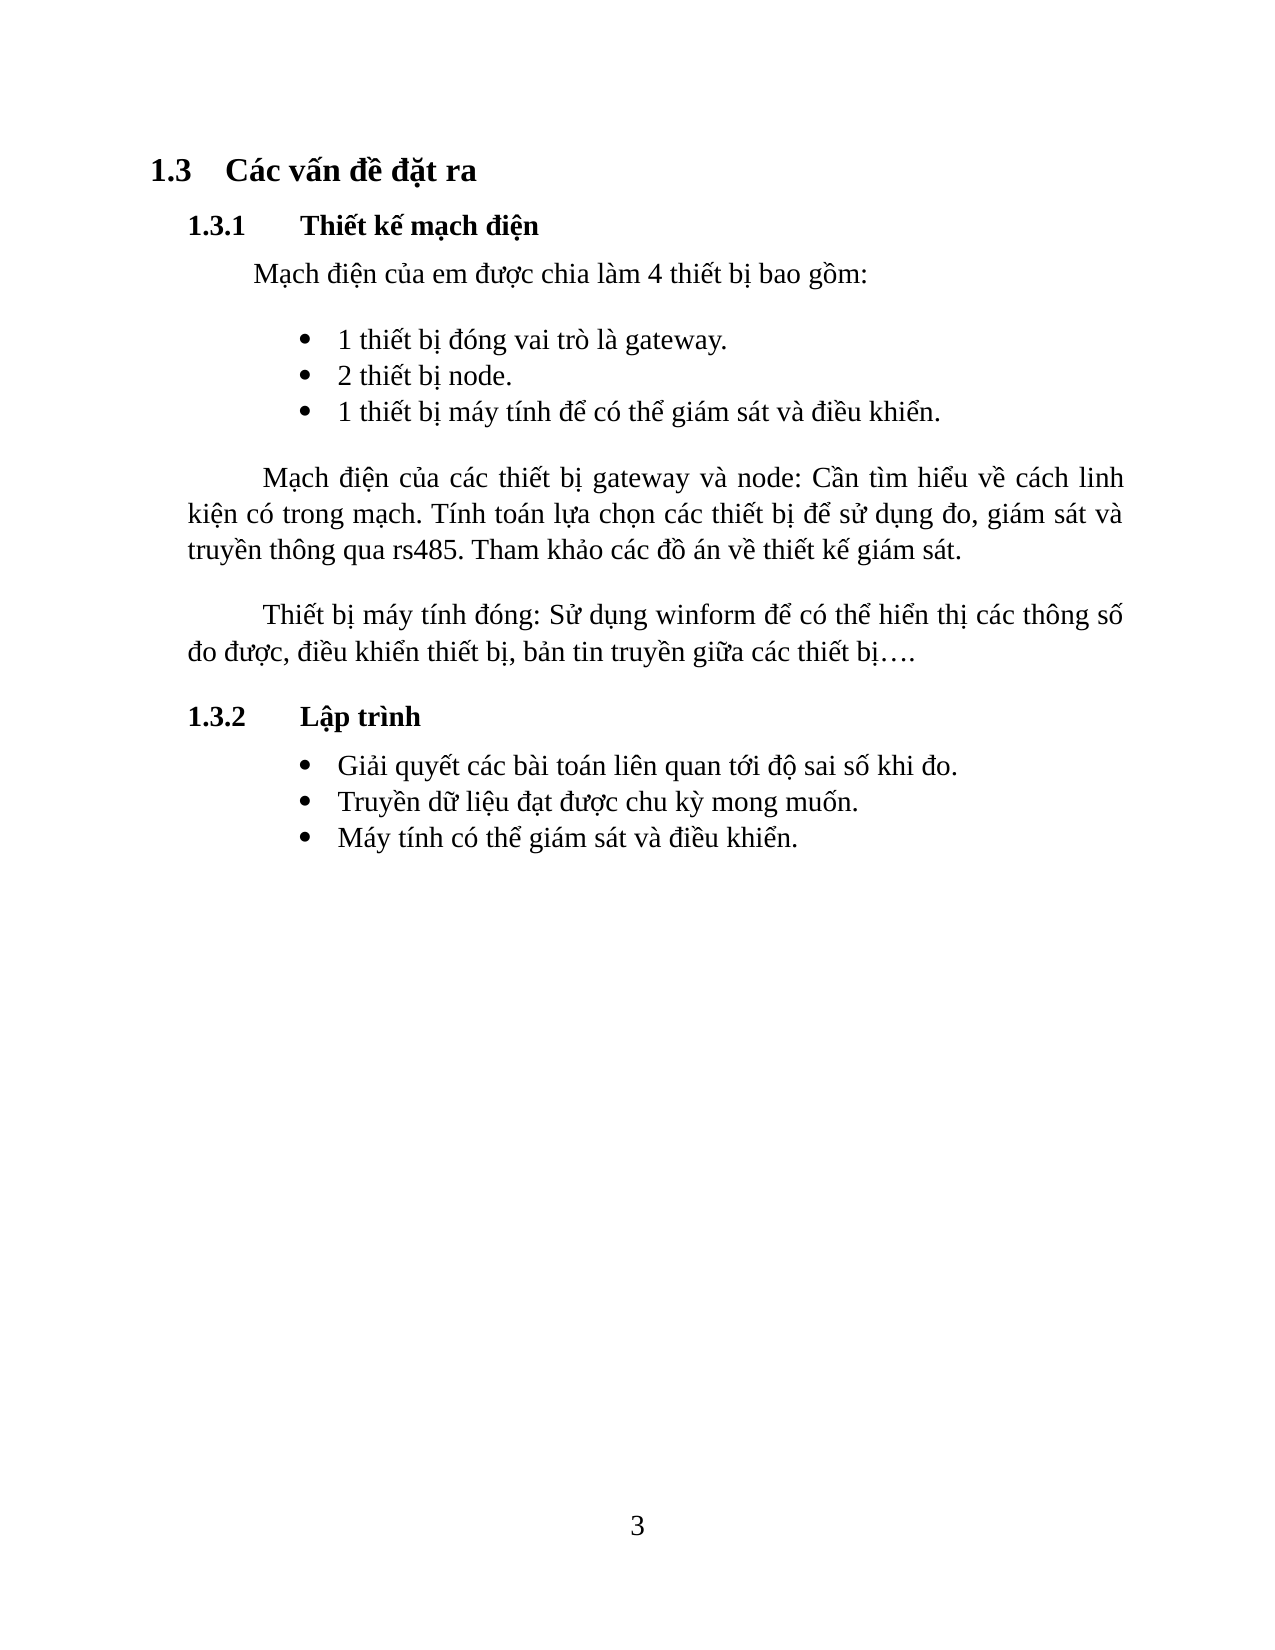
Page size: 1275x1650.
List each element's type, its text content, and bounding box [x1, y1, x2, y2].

list Giải quyết các bài toán liên quan tới độ sai số khi đo. [300, 748, 1125, 781]
list Truyền dữ liệu đạt được chu kỳ mong muốn. [300, 784, 1125, 817]
list 2 thiết bị node. [300, 358, 1125, 392]
list 1 thiết bị đóng vai trò là gateway. [300, 322, 1125, 356]
list 1 thiết bị máy tính để có thể giám sát và điều khiển. [300, 394, 1125, 428]
subtitle Thiết kế mạch điện [187, 208, 1125, 242]
list Máy tính có thể giám sát và điều khiển. [300, 820, 1125, 854]
text Mạch điện của các thiết bị gateway và node: Cần tìm hiểu về cách linh kiện có trong mạch. Tính toán lựa chọn các thiết bị để sử dụng đo, giám sát và truyền thông qua rs485. Tham khảo các đồ án về thiết kế giám sát. [187, 460, 1125, 566]
text Mạch điện của em được chia làm 4 thiết bị bao gồm: [187, 257, 1125, 290]
subtitle Lập trình [187, 699, 1125, 732]
subtitle Các vấn đề đặt ra [150, 150, 1125, 188]
text Thiết bị máy tính đóng: Sử dụng winform để có thể hiển thị các thông số đo được, điều khiển thiết bị, bản tin truyền giữa các thiết bị…. [187, 597, 1125, 667]
